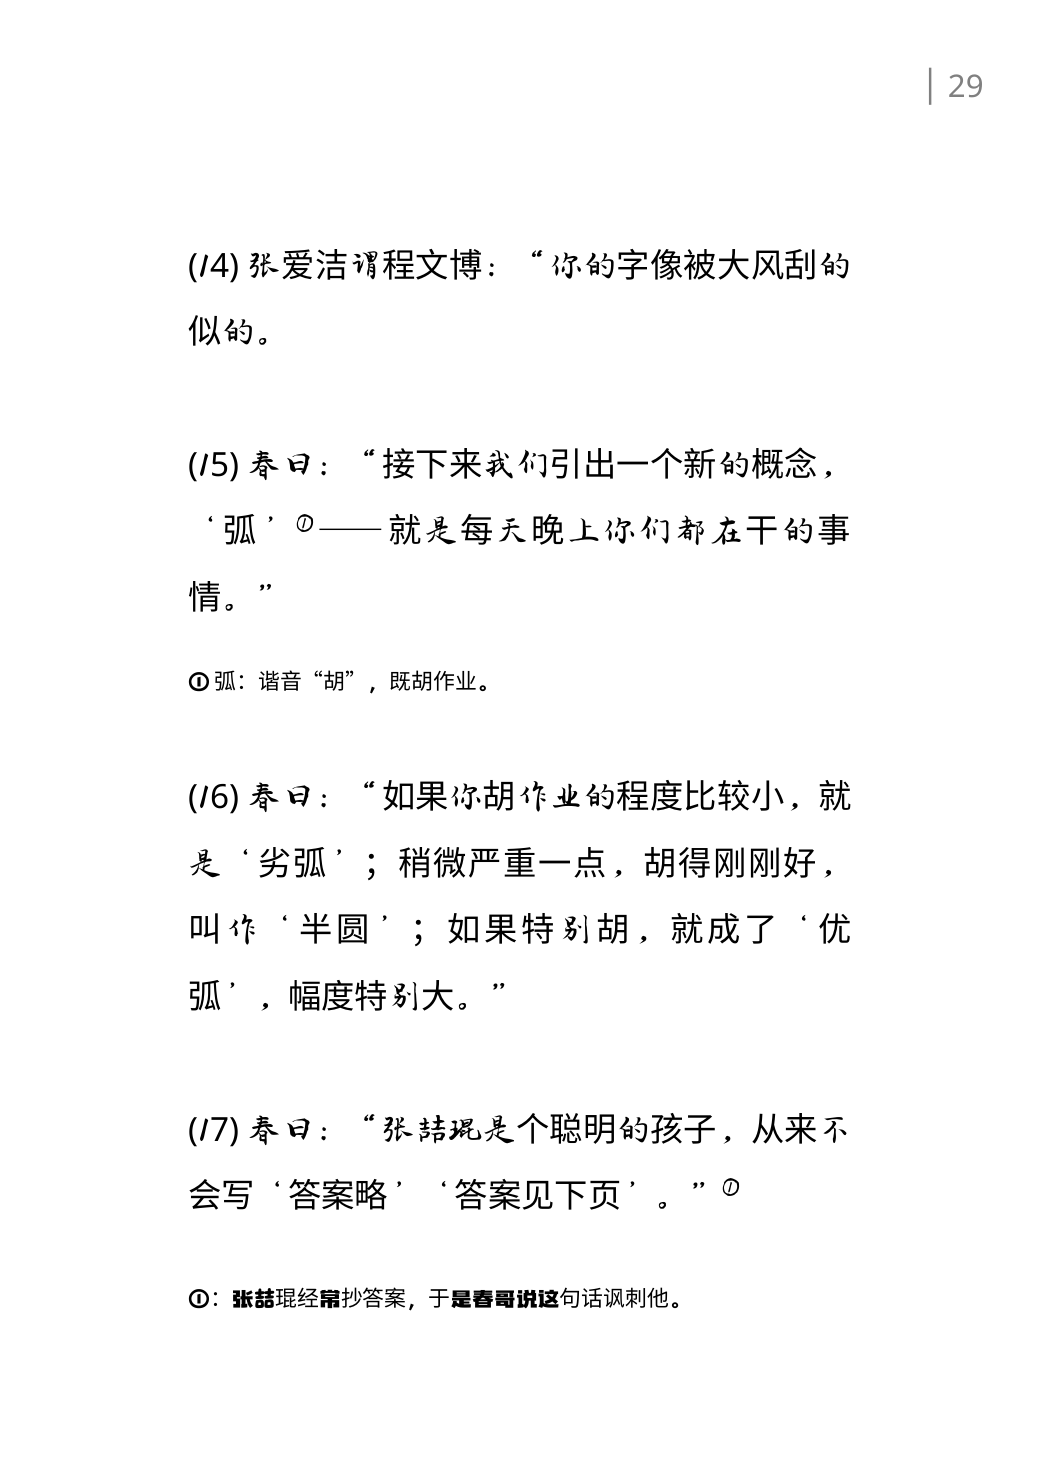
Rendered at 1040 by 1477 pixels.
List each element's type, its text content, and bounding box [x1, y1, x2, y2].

list 春曰：“如果你胡作业的程度比较小，就是‘劣弧’；稍微严重一点，胡得刚刚好，叫作‘半圆’；如果特别胡，就成了‘优弧’，幅度特别大。” [188, 764, 852, 1030]
text ①弧：谐音“胡”，既胡作业。 [188, 665, 852, 698]
text ①：张喆琨经常抄答案，于是春哥说这句话讽刺他。 [188, 1263, 852, 1329]
list 张爱洁谓程文博：“你的字像被大风刮的似的。 [188, 233, 852, 366]
list 春曰：“张喆琨是个聪明的孩子，从来不会写‘答案略’‘答案见下页’。”① [188, 1097, 852, 1230]
list 春曰：“接下来我们引出一个新的概念，‘弧’①——就是每天晚上你们都在干的事情。” [188, 432, 852, 632]
